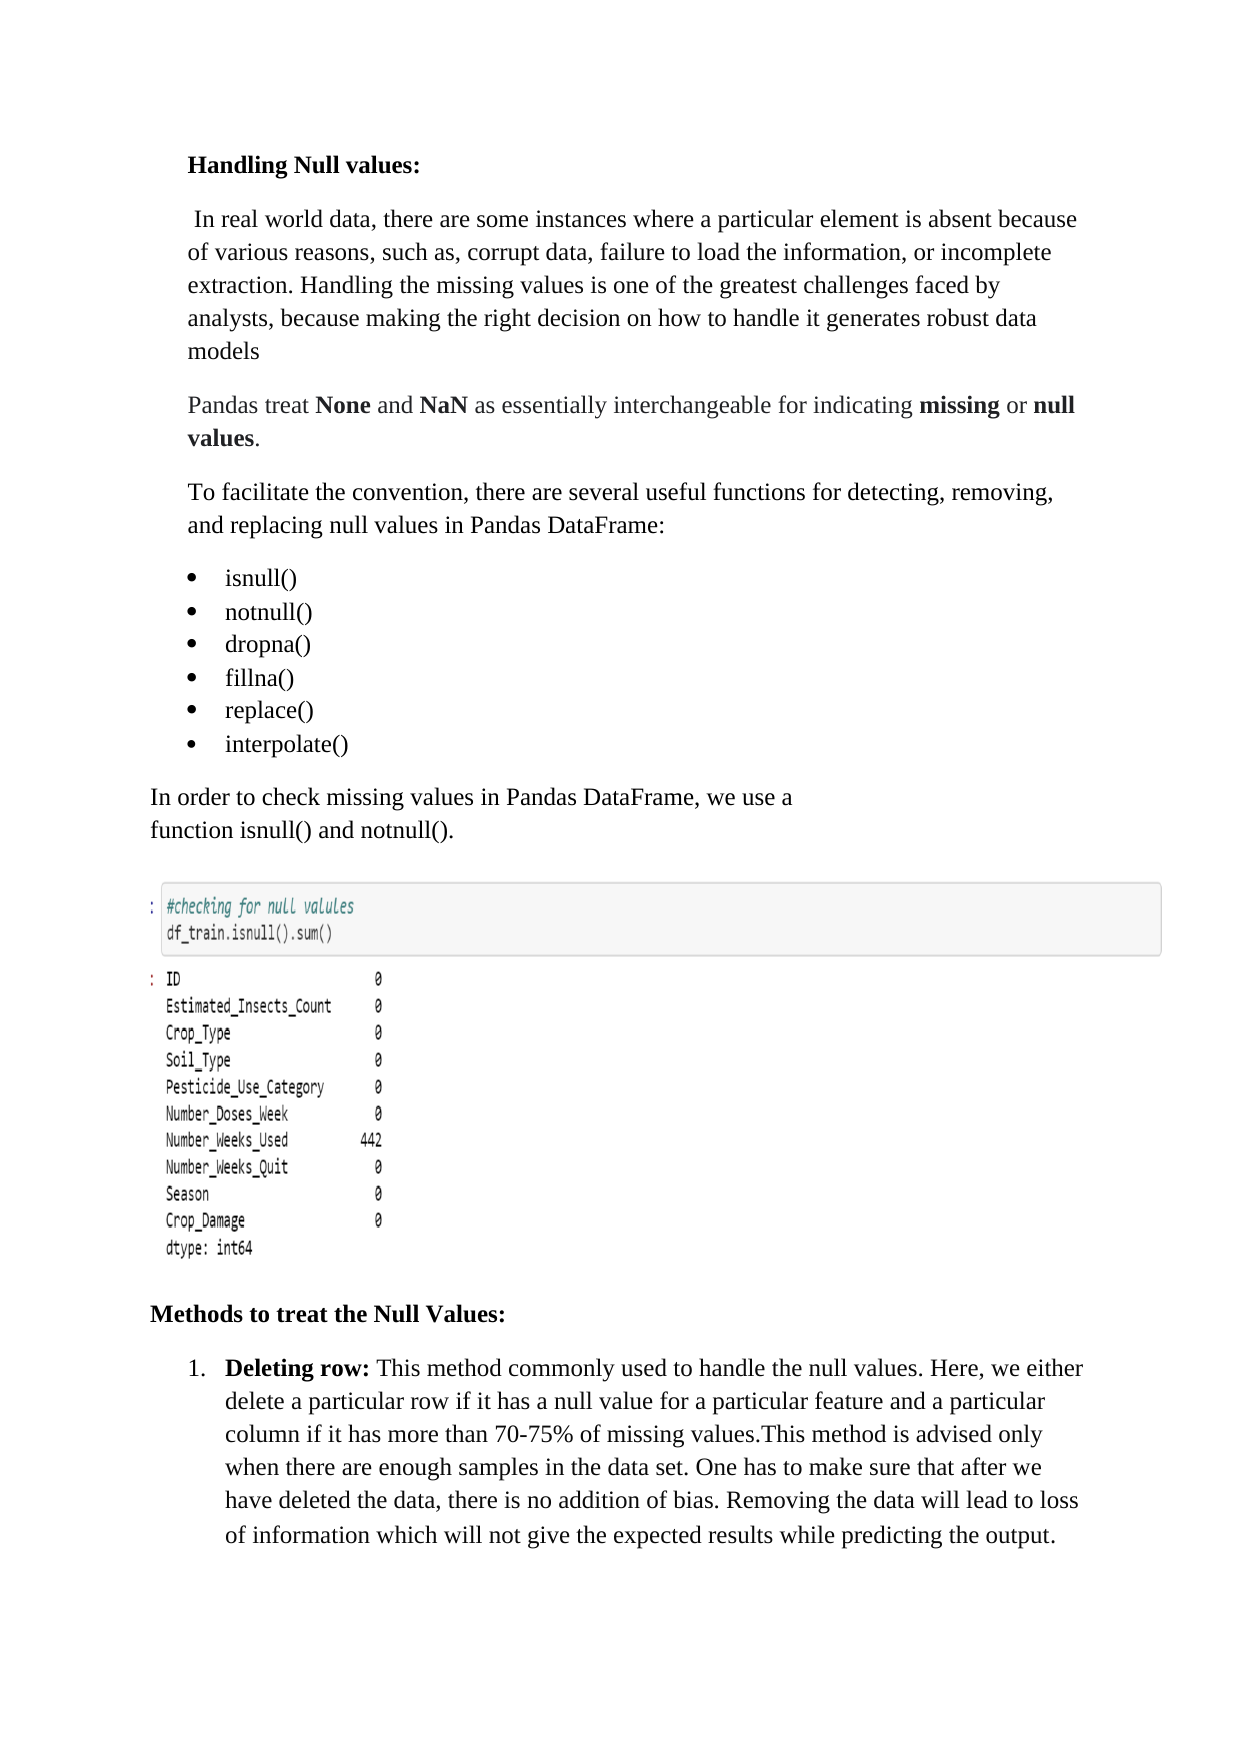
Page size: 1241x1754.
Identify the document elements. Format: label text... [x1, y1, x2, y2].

list interpolate() [187, 729, 1090, 757]
text Methods to treat the Null Values: [150, 1299, 1090, 1328]
list notnull() [187, 597, 1090, 625]
picture [150, 869, 1209, 1275]
text Pandas treat None and NaN as essentially interchangeable for indicating missing or null values. [187, 390, 1090, 452]
list Deleting row: This method commonly used to handle the null values. Here, we either delete a particular row if it has a null value for a particular feature and a particular column if it has more than 70-75% of missing values.This method is advised only when there are enough samples in the data set. One has to make sure that after we have deleted the data, there is no addition of bias. Removing the data will lead to loss of information which will not give the expected results while predicting the output. [187, 1353, 1090, 1550]
list fillna() [187, 663, 1090, 691]
text To facilitate the convention, there are several useful functions for detecting, removing, and replacing null values in Pandas DataFrame: [187, 477, 1090, 538]
list isnull() [187, 563, 1090, 592]
list replace() [187, 696, 1090, 724]
list dropna() [187, 629, 1090, 658]
text In real world data, there are some instances where a particular element is absent because of various reasons, such as, corrupt data, failure to load the information, or incomplete extraction. Handling the missing values is one of the greatest challenges faced by analysts, because making the right decision on how to handle it generates robust data models [187, 204, 1090, 365]
text Handling Null values: [187, 150, 1090, 179]
text In order to check missing values in Pandas DataFrame, we use a function isnull() and notnull(). [150, 782, 1090, 844]
